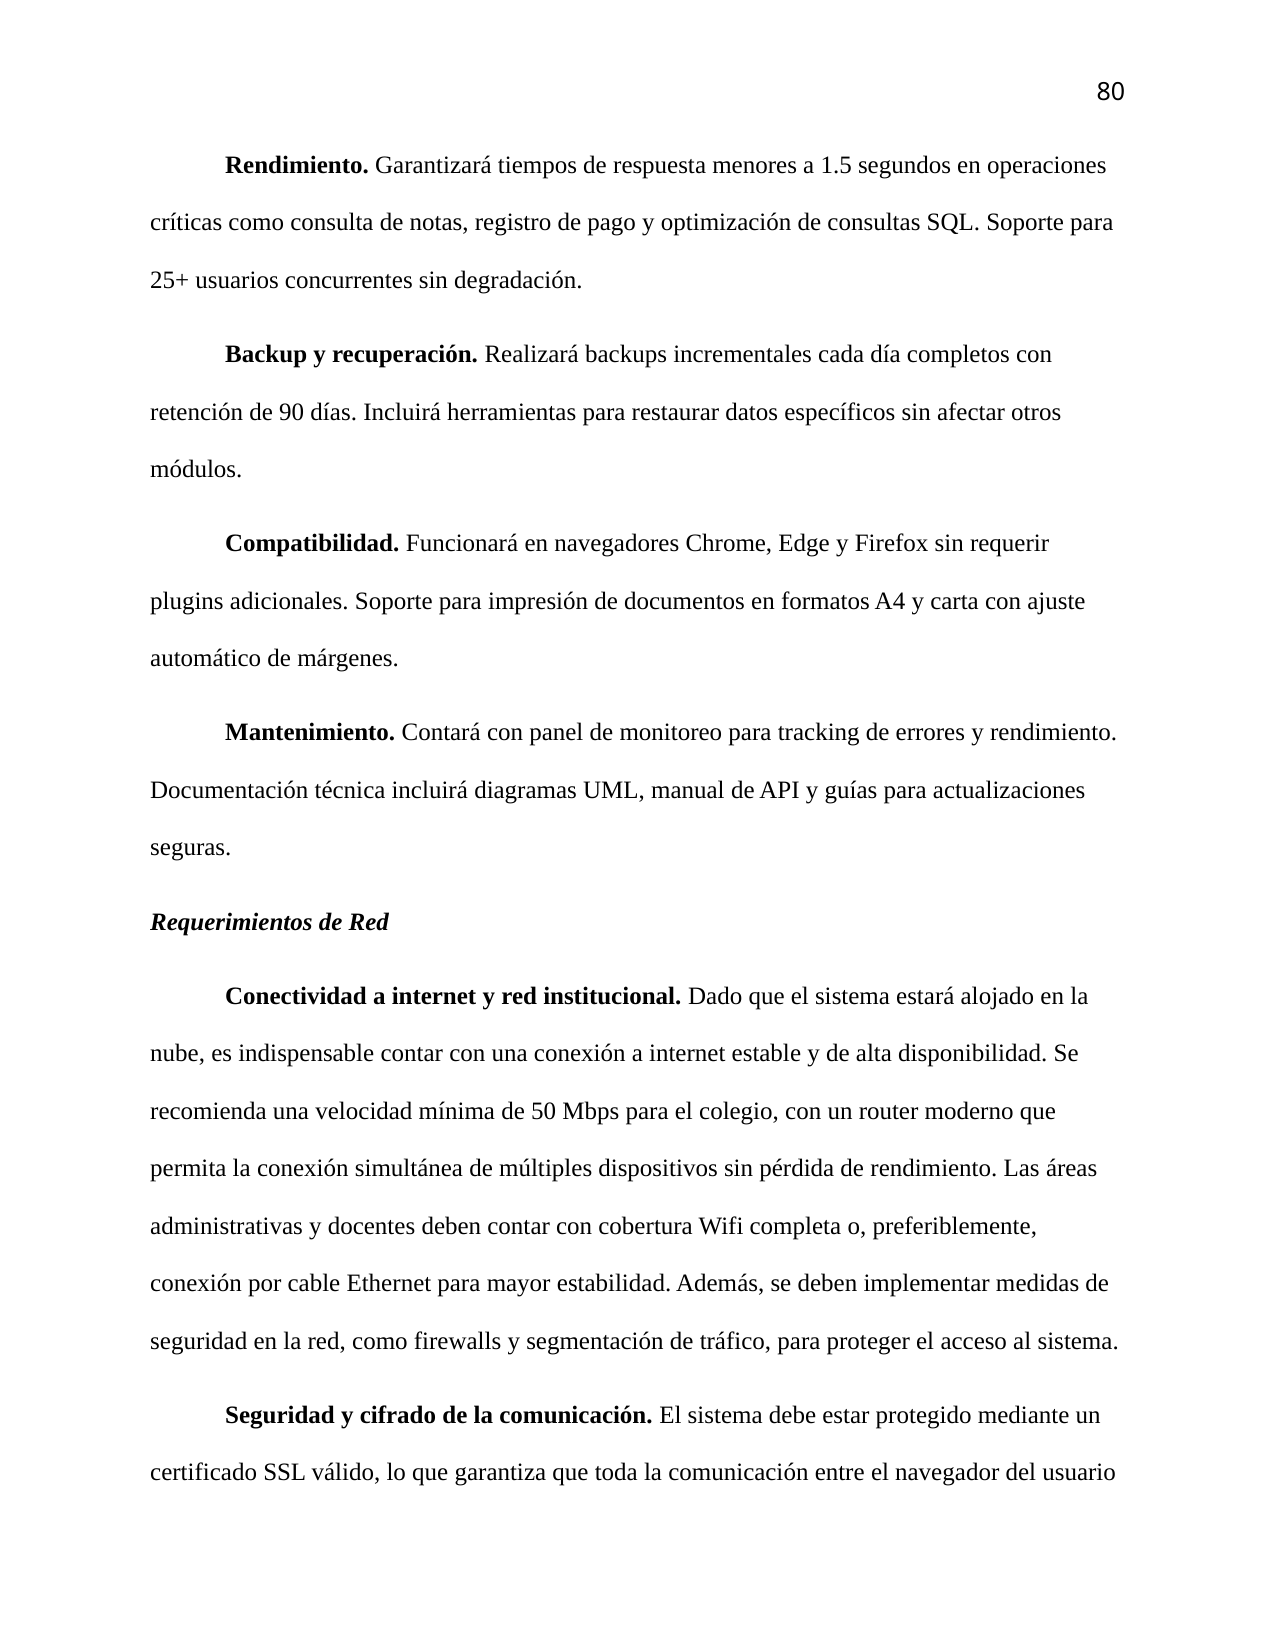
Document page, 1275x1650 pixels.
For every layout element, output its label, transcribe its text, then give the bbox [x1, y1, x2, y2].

text Rendimiento. Garantizará tiempos de respuesta menores a 1.5 segundos en operaciones críticas como consulta de notas, registro de pago y optimización de consultas SQL. Soporte para 25+ usuarios concurrentes sin degradación. [150, 150, 1125, 294]
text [150, 1400, 1125, 1486]
text Mantenimiento. Contará con panel de monitoreo para tracking de errores y rendimiento. Documentación técnica incluirá diagramas UML, manual de API y guías para actualizaciones seguras. [150, 717, 1125, 861]
text Conectividad a internet y red institucional. Dado que el sistema estará alojado en la nube, es indispensable contar con una conexión a internet estable y de alta disponibilidad. Se recomienda una velocidad mínima de 50 Mbps para el colegio, con un router moderno que permita la conexión simultánea de múltiples dispositivos sin pérdida de rendimiento. Las áreas administrativas y docentes deben contar con cobertura Wifi completa o, preferiblemente, conexión por cable Ethernet para mayor estabilidad. Además, se deben implementar medidas de seguridad en la red, como firewalls y segmentación de tráfico, para proteger el acceso al sistema. [150, 981, 1125, 1354]
subtitle Requerimientos de Red [150, 907, 1125, 935]
text Backup y recuperación. Realizará backups incrementales cada día completos con retención de 90 días. Incluirá herramientas para restaurar datos específicos sin afectar otros módulos. [150, 339, 1125, 483]
text Compatibilidad. Funcionará en navegadores Chrome, Edge y Firefox sin requerir plugins adicionales. Soporte para impresión de documentos en formatos A4 y carta con ajuste automático de márgenes. [150, 528, 1125, 672]
